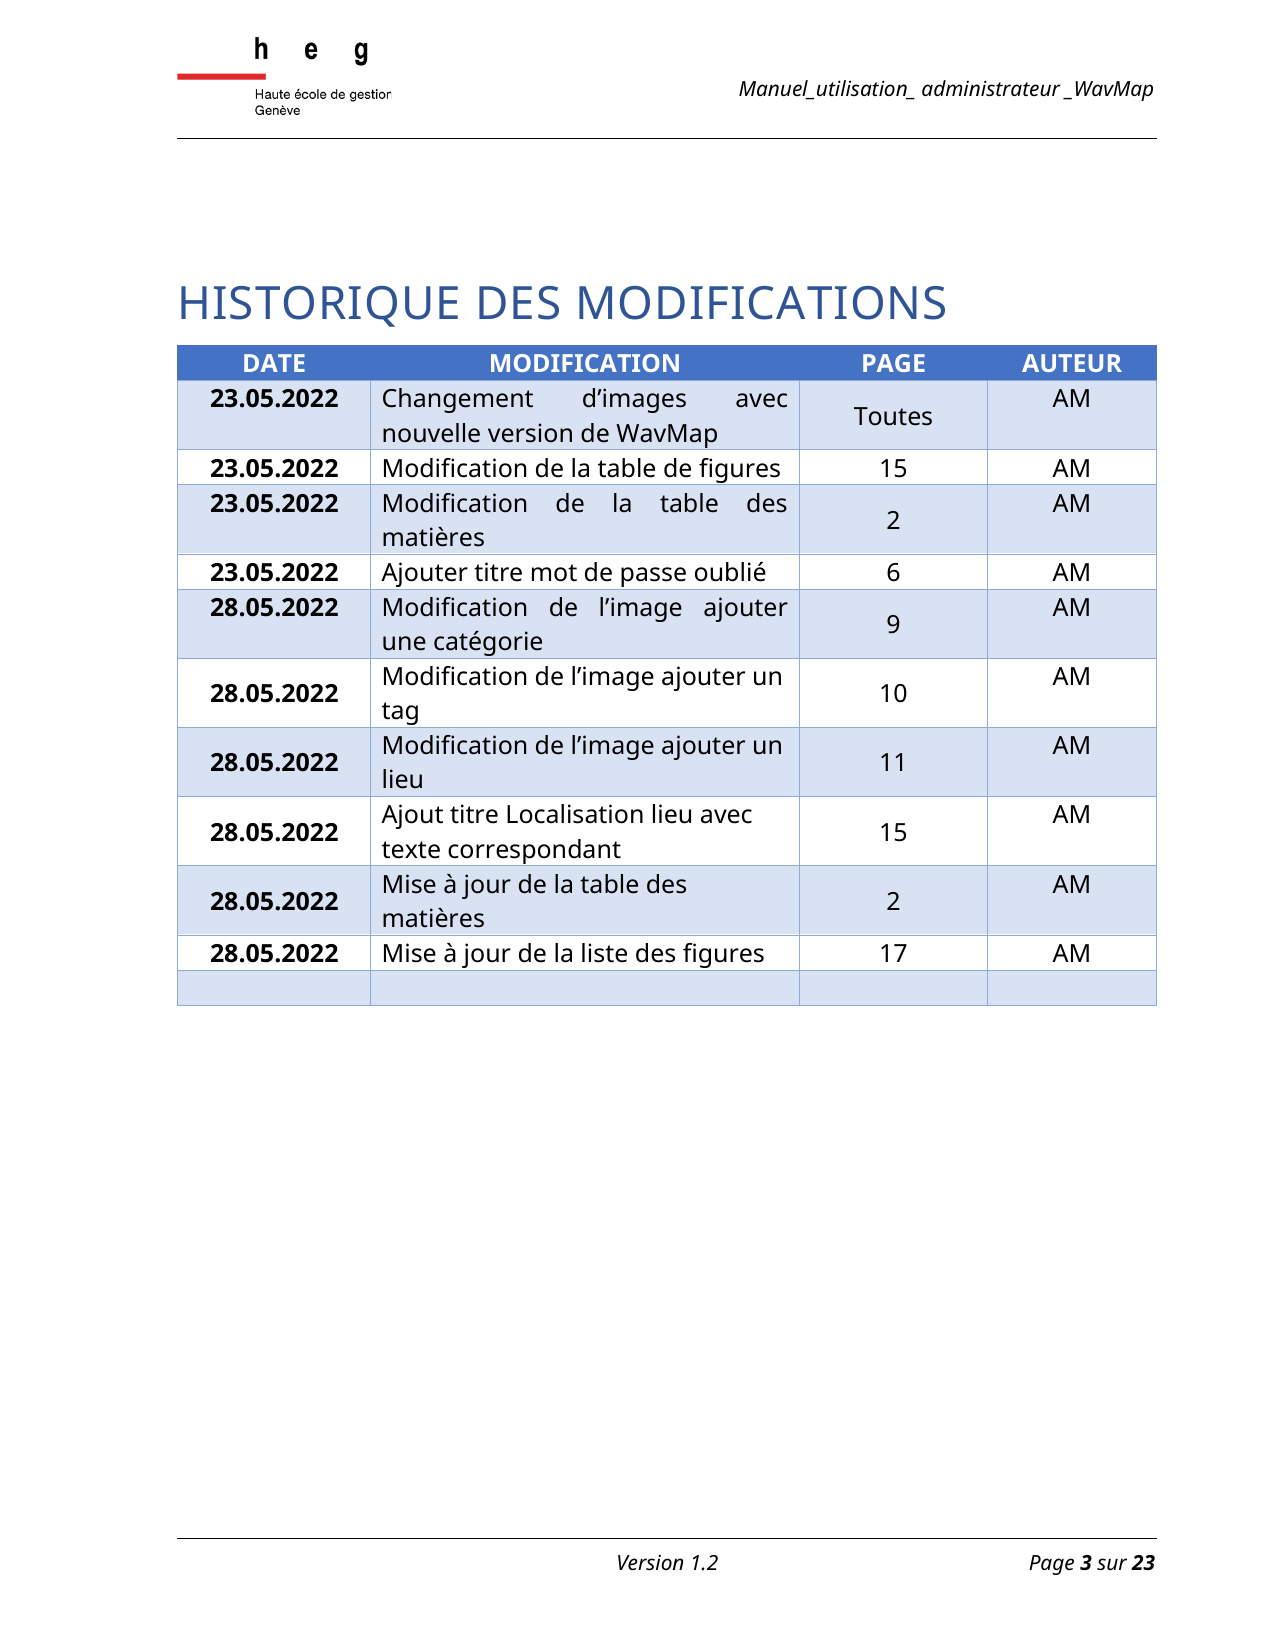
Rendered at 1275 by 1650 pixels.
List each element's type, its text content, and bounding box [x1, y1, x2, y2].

table_header MODIFICATION [371, 346, 799, 380]
table_cell 10 [800, 659, 987, 727]
table_cell [371, 971, 799, 1005]
table_cell 11 [800, 728, 987, 796]
subtitle Historique des modifications [177, 270, 1157, 332]
table_cell Ajouter titre mot de passe oublié [371, 555, 799, 589]
table_cell 28.05.2022 [178, 590, 370, 658]
table_cell Changement d’images avec nouvelle version de WavMap [371, 381, 799, 449]
table_cell AM [988, 659, 1156, 727]
table_cell Modification de la table de figures [371, 450, 799, 484]
picture [177, 35, 392, 116]
table_cell [800, 971, 987, 1005]
table_cell AM [988, 936, 1156, 969]
table_cell AM [988, 797, 1156, 865]
table_cell 15 [800, 450, 987, 484]
table_cell [178, 971, 370, 1005]
table_cell 6 [800, 555, 987, 589]
table_cell 28.05.2022 [178, 797, 370, 865]
table_cell Modification de l’image ajouter un lieu [371, 728, 799, 796]
table_cell Modification de la table des matières [371, 485, 799, 553]
table_cell AM [988, 381, 1156, 449]
table_cell 17 [800, 936, 987, 969]
table_cell AM [988, 728, 1156, 796]
table_cell AM [988, 485, 1156, 553]
table_cell 23.05.2022 [178, 555, 370, 589]
table_cell Mise à jour de la table des matières [371, 866, 799, 934]
table_cell AM [988, 555, 1156, 589]
table_cell 23.05.2022 [178, 485, 370, 553]
table_cell 28.05.2022 [178, 866, 370, 934]
table_cell [988, 971, 1156, 1005]
table_header PAGE [800, 346, 987, 380]
table_cell 23.05.2022 [178, 450, 370, 484]
table_cell 2 [800, 866, 987, 934]
table_cell Toutes [800, 381, 987, 449]
table_cell 15 [800, 797, 987, 865]
table_cell Modification de l’image ajouter un tag [371, 659, 799, 727]
table_cell 23.05.2022 [178, 381, 370, 449]
table_cell AM [988, 450, 1156, 484]
table_cell Modification de l’image ajouter une catégorie [371, 590, 799, 658]
table_header DATE [178, 346, 370, 380]
table_cell 9 [800, 590, 987, 658]
table_cell 2 [800, 485, 987, 553]
table_cell 28.05.2022 [178, 728, 370, 796]
table_cell Ajout titre Localisation lieu avec texte correspondant [371, 797, 799, 865]
table_cell 28.05.2022 [178, 936, 370, 969]
table_cell Mise à jour de la liste des figures [371, 936, 799, 969]
table_header AUTEUR [988, 346, 1156, 380]
table_cell AM [988, 590, 1156, 658]
table_cell 28.05.2022 [178, 659, 370, 727]
table_cell AM [988, 866, 1156, 934]
